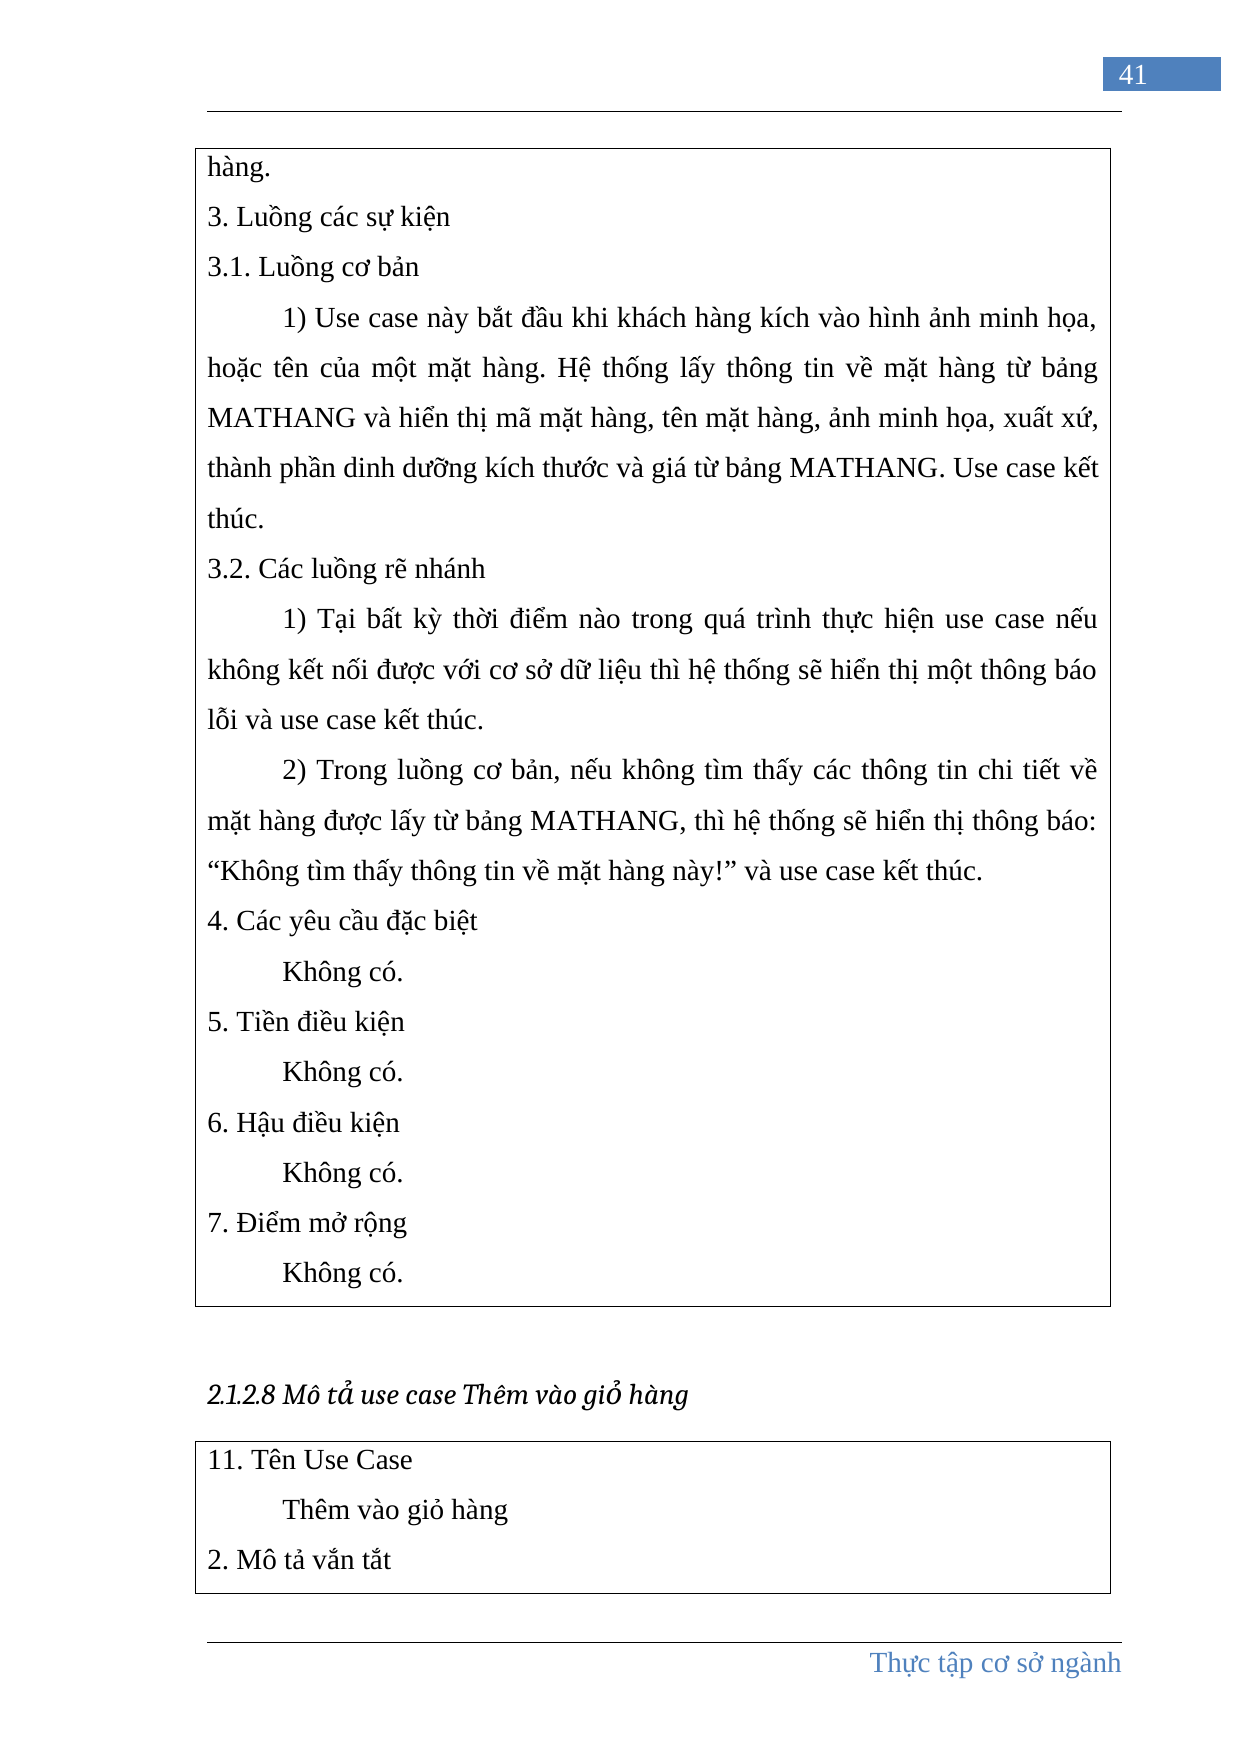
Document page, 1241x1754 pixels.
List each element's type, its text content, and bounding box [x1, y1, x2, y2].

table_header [196, 1442, 1110, 1593]
subtitle Mô tả use case Thêm vào giỏ hàng [207, 1378, 1122, 1412]
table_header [196, 149, 1110, 1306]
